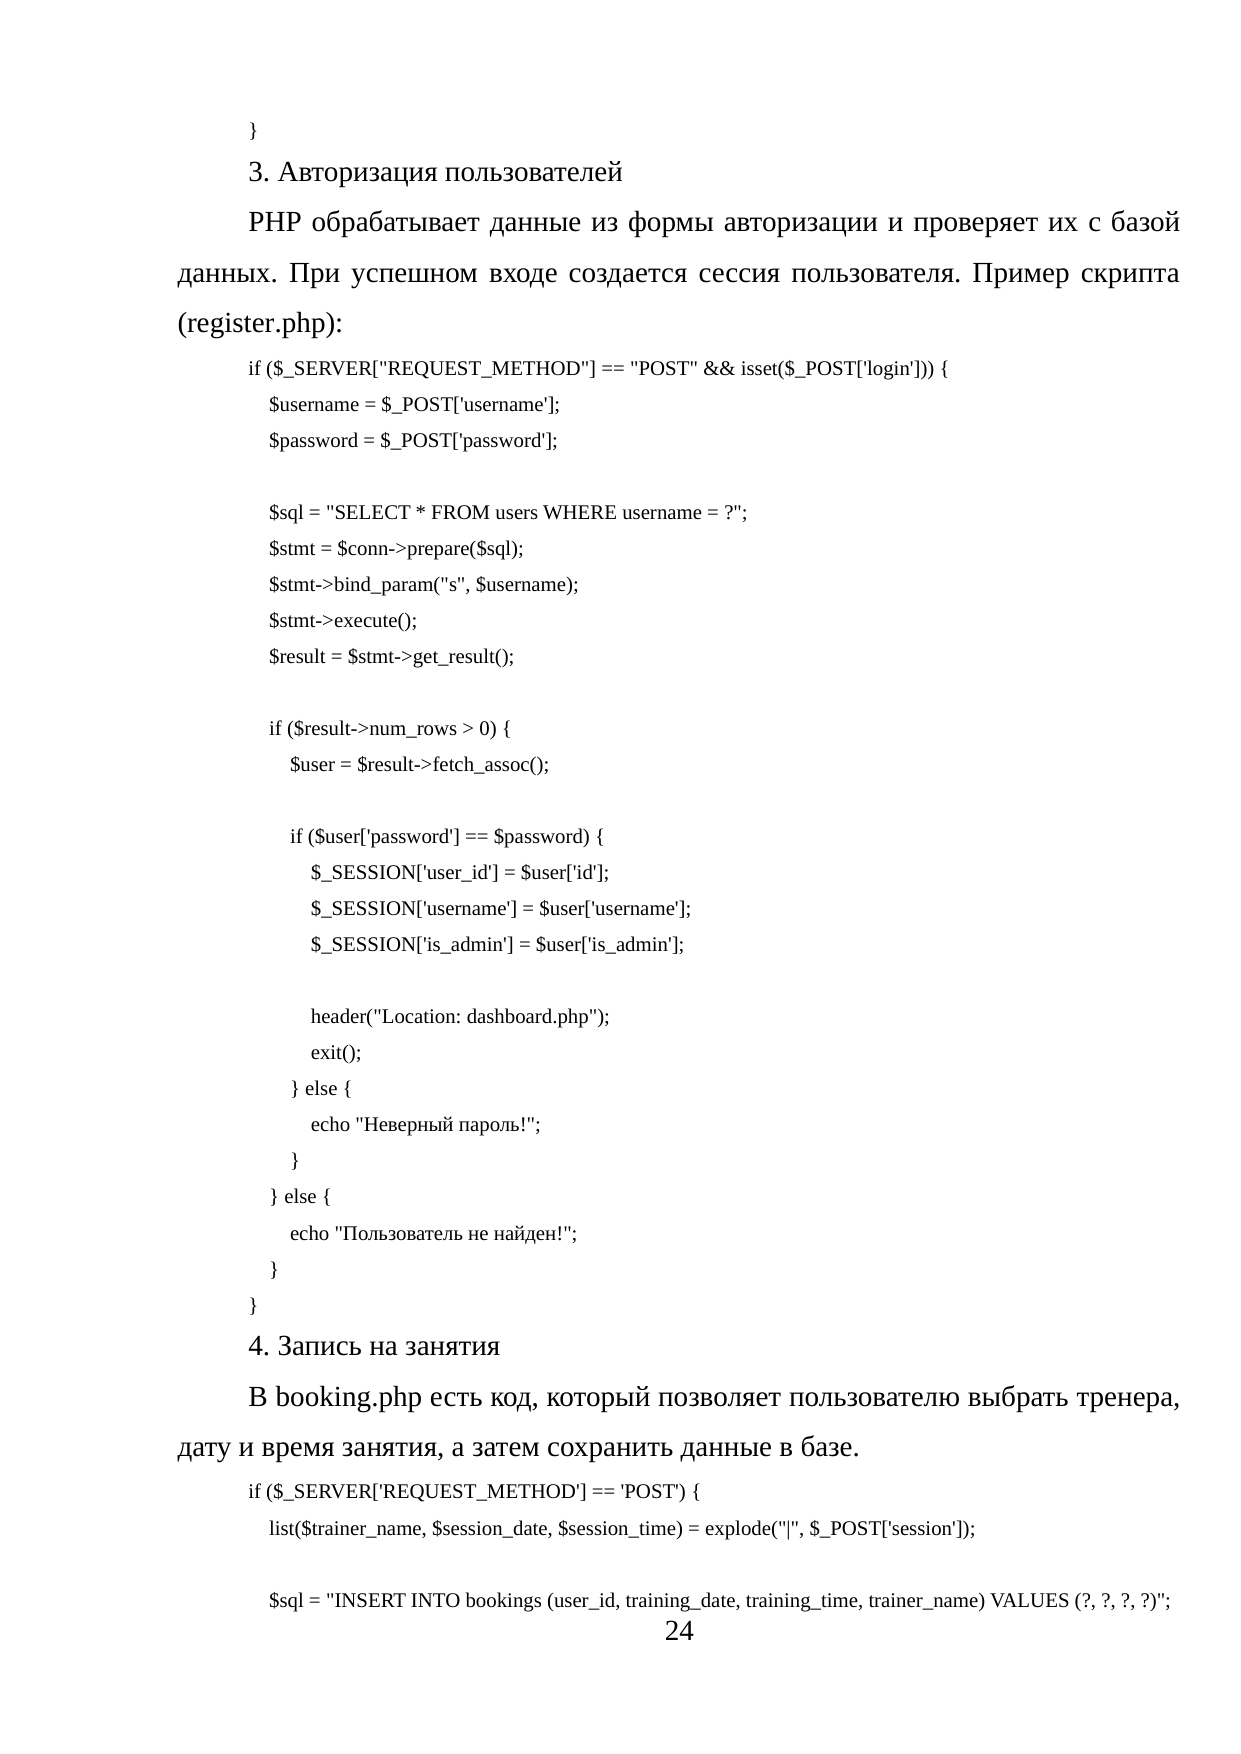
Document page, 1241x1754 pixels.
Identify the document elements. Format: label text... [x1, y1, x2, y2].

text $stmt = $conn->prepare($sql); [177, 536, 1181, 560]
text $user = $result->fetch_assoc(); [177, 752, 1181, 776]
text if ($_SERVER['REQUEST_METHOD'] == 'POST') { [177, 1479, 1181, 1503]
text exit(); [177, 1040, 1181, 1064]
text header("Location: dashboard.php"); [177, 1004, 1181, 1028]
text if ($result->num_rows > 0) { [177, 716, 1181, 740]
text $username = $_POST['username']; [177, 391, 1181, 416]
text if ($_SERVER["REQUEST_METHOD"] == "POST" && isset($_POST['login'])) { [177, 355, 1181, 379]
text 3. Авторизация пользователей [177, 154, 1181, 188]
text } [177, 118, 1181, 142]
text $_SESSION['user_id'] = $user['id']; [177, 860, 1181, 884]
text } [177, 1256, 1181, 1281]
text } [177, 1148, 1181, 1172]
text $sql = "INSERT INTO bookings (user_id, training_date, training_time, trainer_name) VALUES (?, ?, ?, ?)"; [177, 1588, 1181, 1612]
text PHP обрабатывает данные из формы авторизации и проверяет их с базой данных. При успешном входе создается сессия пользователя. Пример скрипта (register.php): [177, 204, 1181, 339]
text $stmt->execute(); [177, 608, 1181, 632]
text $sql = "SELECT * FROM users WHERE username = ?"; [177, 499, 1181, 524]
text } else { [177, 1184, 1181, 1208]
text echo "Неверный пароль!"; [177, 1112, 1181, 1136]
text $stmt->bind_param("s", $username); [177, 572, 1181, 596]
text list($trainer_name, $session_date, $session_time) = explode("|", $_POST['session']); [177, 1516, 1181, 1539]
text $_SESSION['is_admin'] = $user['is_admin']; [177, 932, 1181, 956]
text if ($user['password'] == $password) { [177, 824, 1181, 848]
text 4. Запись на занятия [177, 1328, 1181, 1362]
text $result = $stmt->get_result(); [177, 644, 1181, 668]
text } [177, 1292, 1181, 1317]
text $_SESSION['username'] = $user['username']; [177, 896, 1181, 920]
text } else { [177, 1076, 1181, 1100]
text В booking.php есть код, который позволяет пользователю выбрать тренера, дату и время занятия, а затем сохранить данные в базе. [177, 1379, 1181, 1463]
text echo "Пользователь не найден!"; [177, 1220, 1181, 1244]
text $password = $_POST['password']; [177, 427, 1181, 452]
